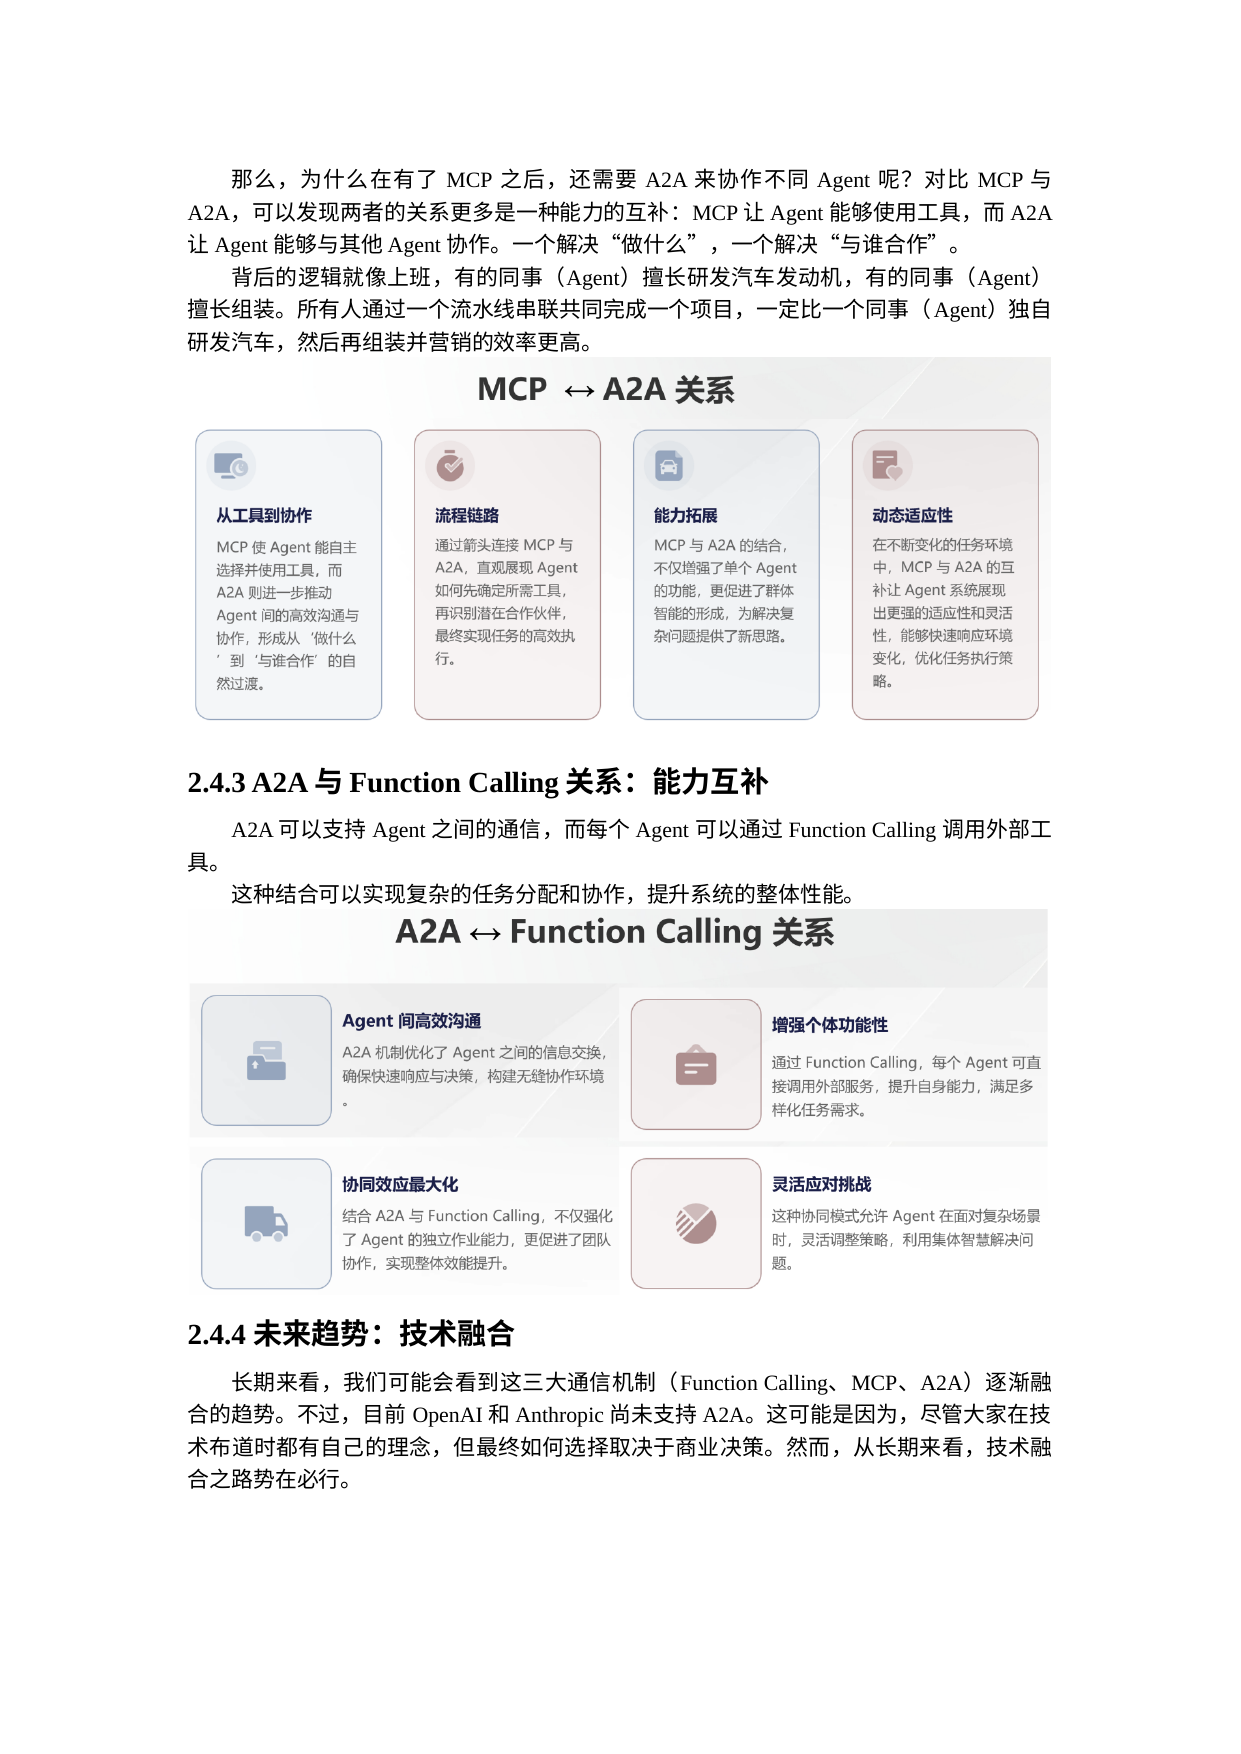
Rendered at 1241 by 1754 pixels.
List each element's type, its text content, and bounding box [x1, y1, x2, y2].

list 2.4.3 A2A与Function Calling关系：能力互补 [187, 747, 1053, 812]
list 背后的逻辑就像上班，有的同事（Agent）擅长研发汽车发动机，有的同事（Agent）擅长组装。所有人通过一个流水线串联共同完成一个项目，一定比一个同事（Agent）独自研发汽车，然后再组装并营销的效率更高。 [187, 259, 1053, 357]
list A2A 可以支持 Agent 之间的通信，而每个 Agent 可以通过 Function Calling 调用外部工具。 [187, 812, 1053, 877]
picture [187, 357, 1051, 727]
list 长期来看，我们可能会看到这三大通信机制（Function Calling、MCP、A2A）逐渐融合的趋势。不过，目前 OpenAI 和 Anthropic 尚未支持 A2A。这可能是因为，尽管大家在技术布道时都有自己的理念，但最终如何选择取决于商业决策。然而，从长期来看，技术融合之路势在必行。 [187, 1364, 1053, 1494]
list 这种结合可以实现复杂的任务分配和协作，提升系统的整体性能。 [187, 877, 1053, 909]
list 那么，为什么在有了 MCP 之后，还需要 A2A 来协作不同 Agent 呢？对比 MCP 与 A2A，可以发现两者的关系更多是一种能力的互补：MCP 让 Agent 能够使用工具，而 A2A 让 Agent 能够与其他 Agent 协作。一个解决“做什么”，一个解决“与谁合作”。 [187, 162, 1053, 259]
list 2.4.4 未来趋势：技术融合 [187, 1299, 1053, 1364]
picture [187, 909, 1048, 1295]
